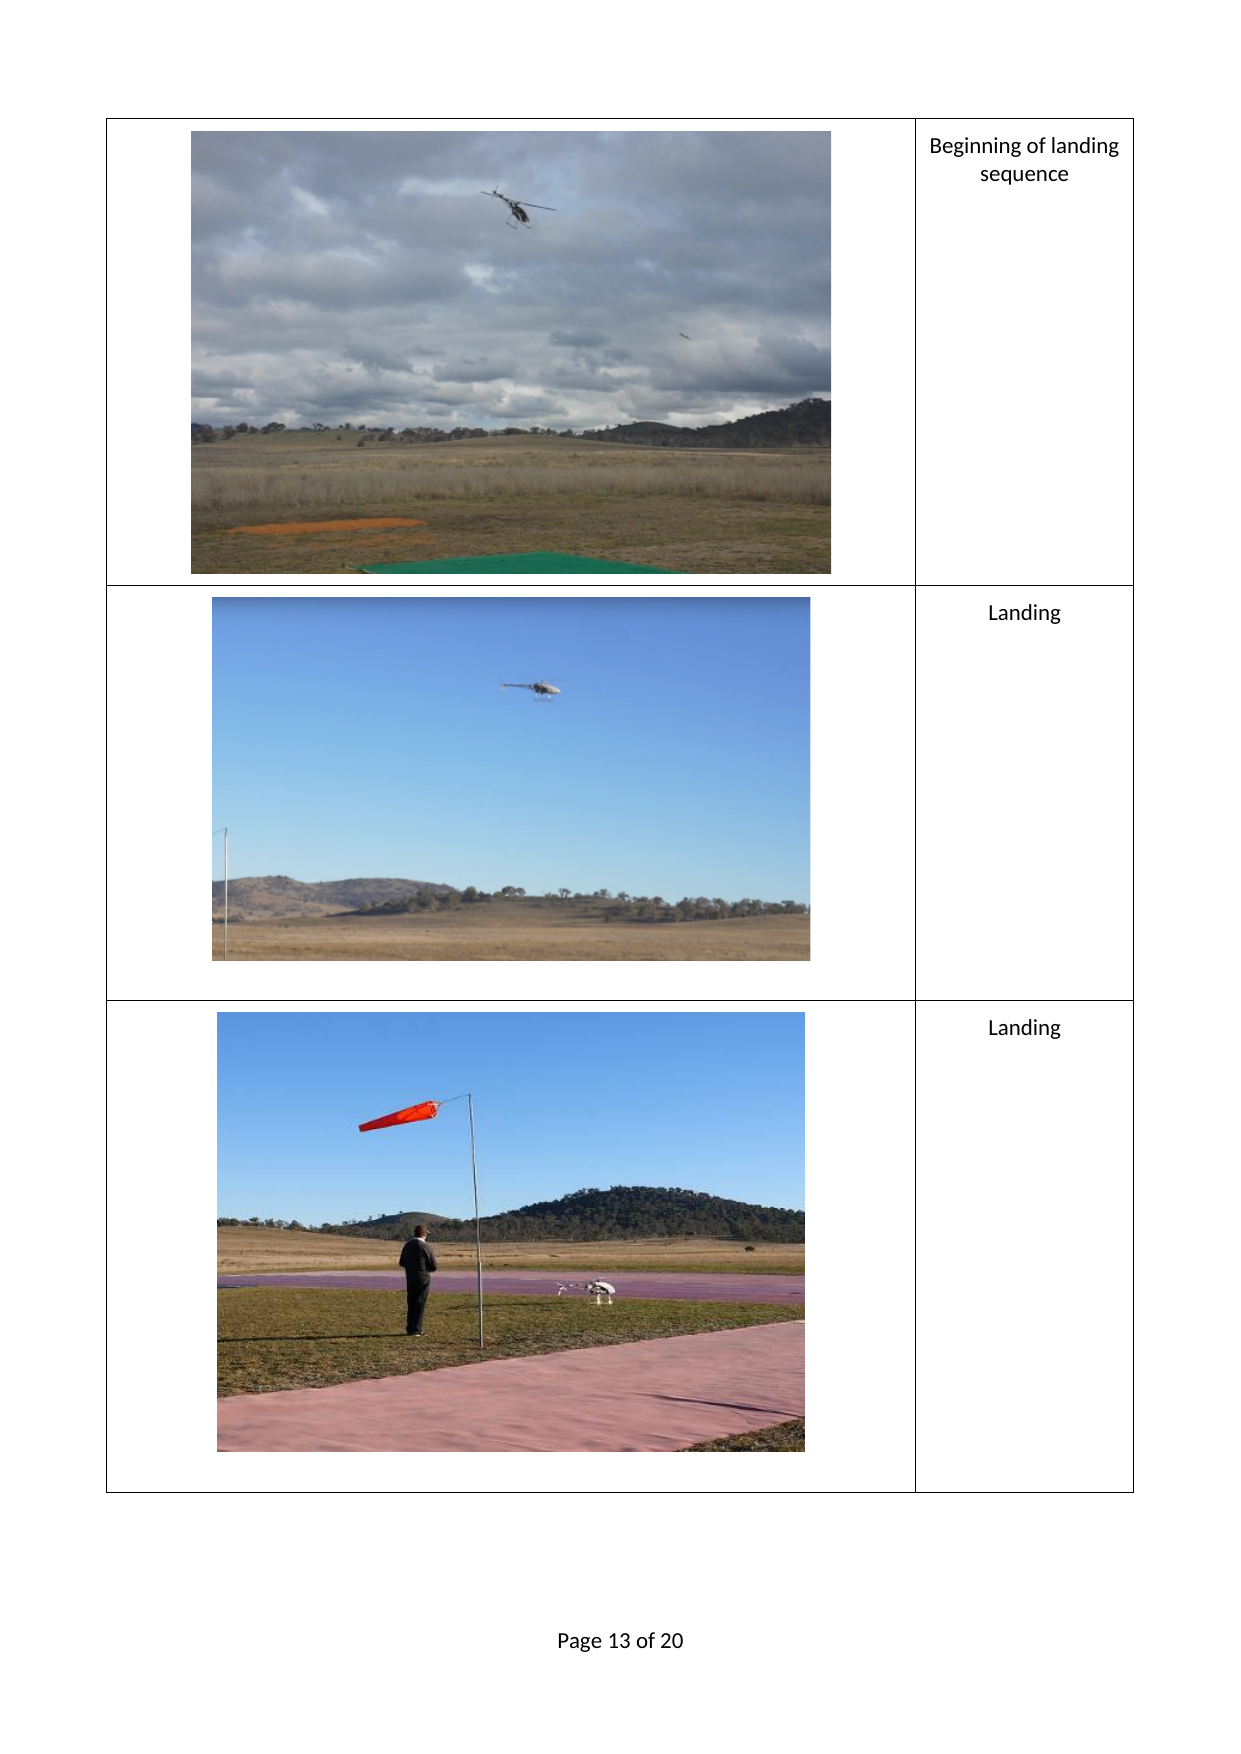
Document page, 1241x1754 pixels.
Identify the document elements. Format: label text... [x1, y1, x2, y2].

table_cell [107, 586, 915, 1000]
table_cell Beginning of landing sequence [916, 119, 1133, 585]
table_cell [107, 119, 915, 585]
table_cell Landing [916, 1001, 1133, 1492]
picture [212, 597, 811, 961]
table_cell [107, 1001, 915, 1492]
picture [217, 1012, 805, 1452]
table_cell Landing [916, 586, 1133, 1000]
picture [191, 131, 832, 574]
